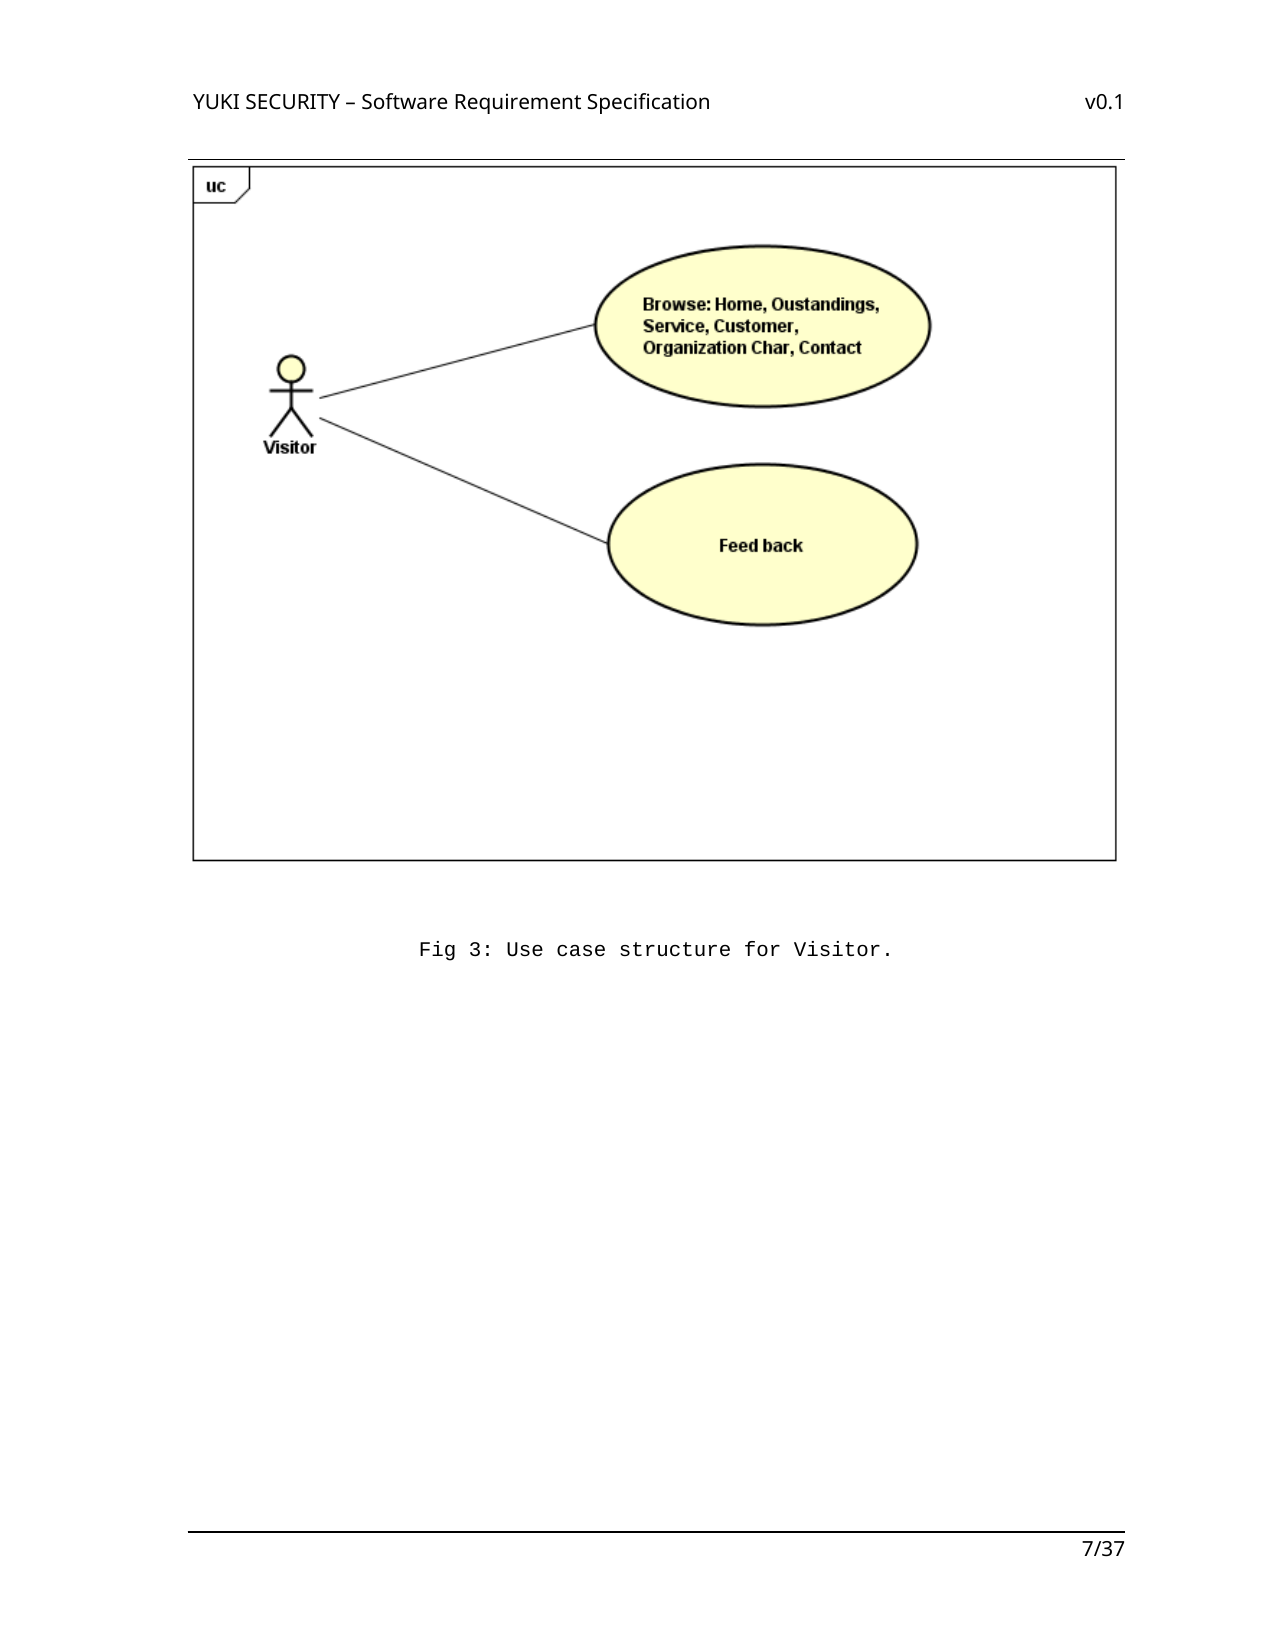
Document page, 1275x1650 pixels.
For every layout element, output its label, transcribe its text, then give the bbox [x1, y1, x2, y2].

text Fig 3: Use case structure for Visitor. [187, 938, 1125, 962]
picture [187, 160, 1124, 873]
